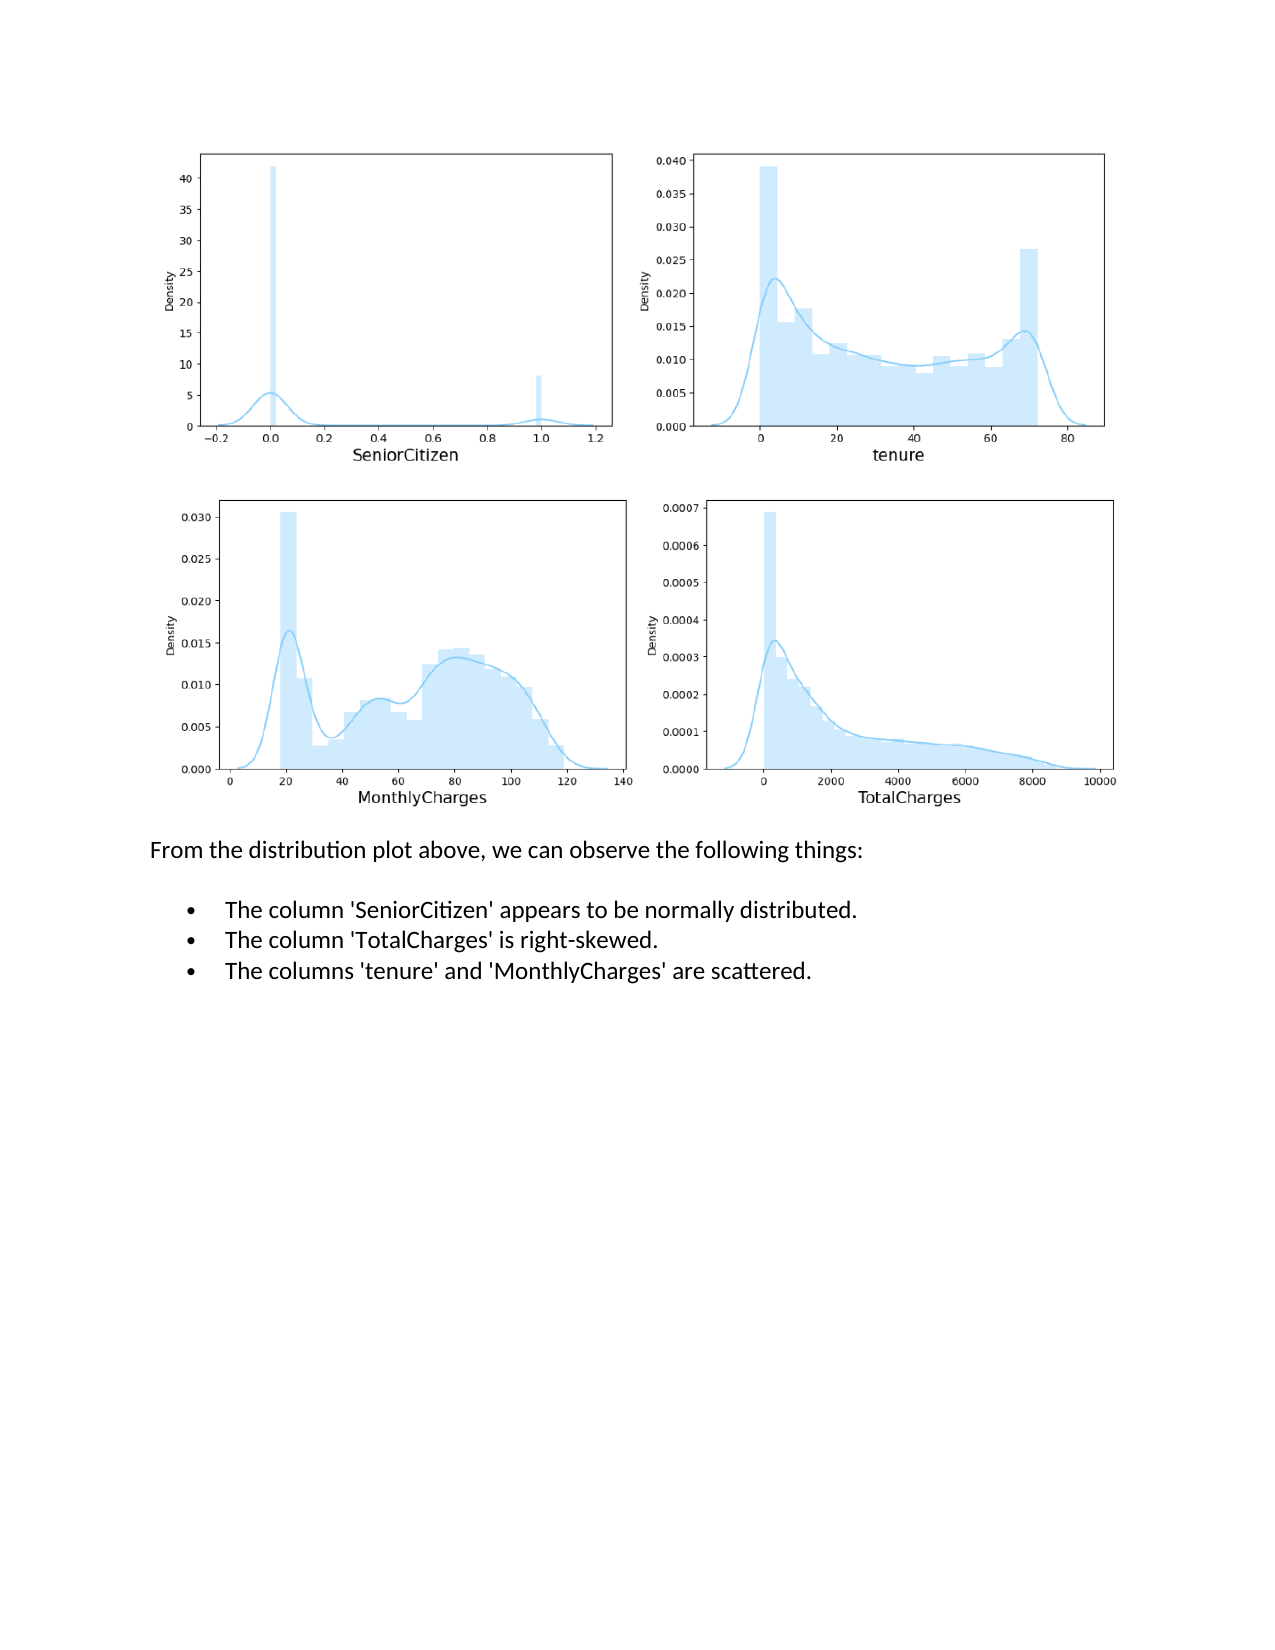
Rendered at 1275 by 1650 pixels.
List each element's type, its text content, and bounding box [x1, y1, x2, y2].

list The columns 'tenure' and 'MonthlyCharges' are scattered. [187, 955, 1125, 986]
text From the distribution plot above, we can observe the following things: [150, 834, 1125, 865]
list The column 'SeniorCitizen' appears to be normally distributed. [187, 894, 1125, 925]
list The column 'TotalCharges' is right-skewed. [187, 925, 1125, 955]
